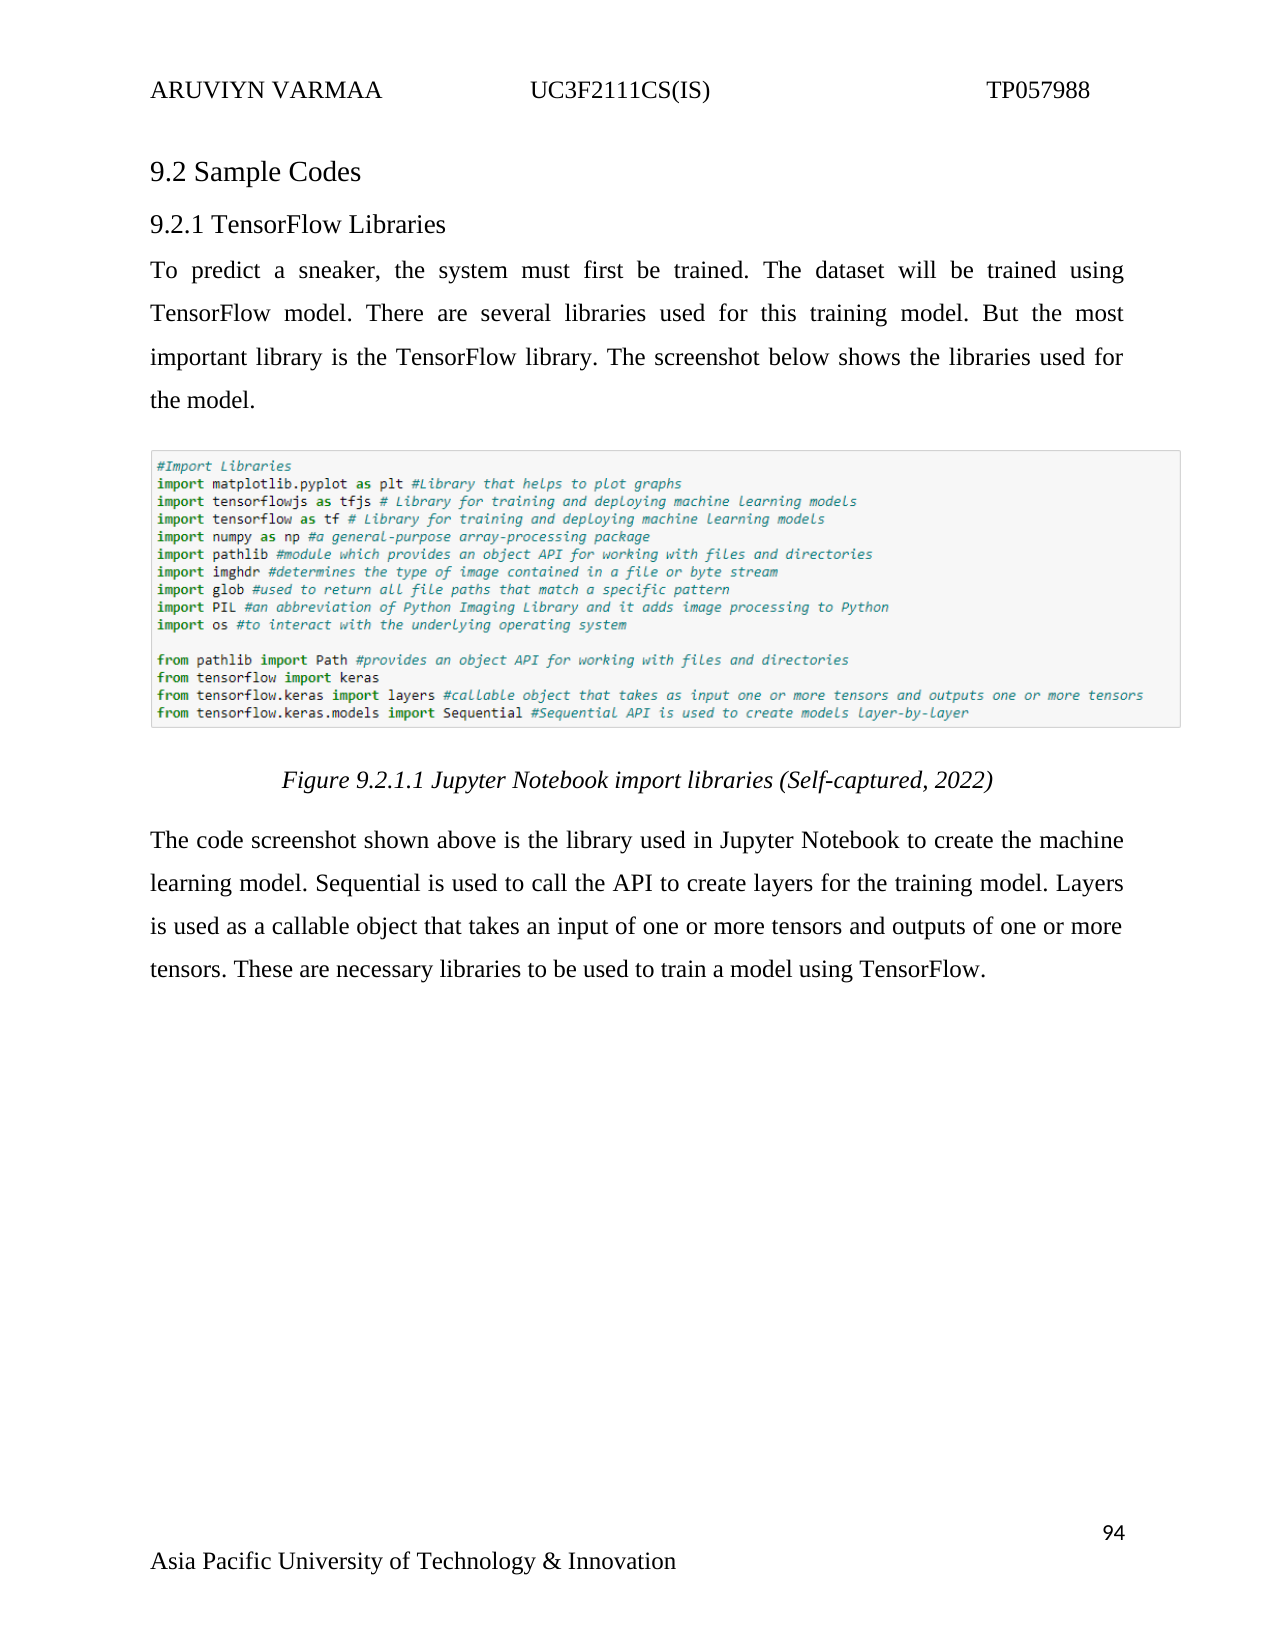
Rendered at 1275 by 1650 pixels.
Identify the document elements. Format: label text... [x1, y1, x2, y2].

text To predict a sneaker, the system must first be trained. The dataset will be trained using TensorFlow model. There are several libraries used for this training model. But the most important library is the TensorFlow library. The screenshot below shows the libraries used for the model. [150, 255, 1125, 413]
subtitle 9.2 Sample Codes [150, 154, 1125, 188]
picture [150, 448, 1184, 730]
text The code screenshot shown above is the library used in Jupyter Notebook to create the machine learning model. Sequential is used to call the API to create layers for the training model. Layers is used as a callable object that takes an input of one or more tensors and outputs of one or more tensors. These are necessary libraries to be used to train a model using TensorFlow. [150, 825, 1125, 983]
subtitle 9.2.1 TensorFlow Libraries [150, 209, 1125, 240]
text Figure 9.2.1.1 Jupyter Notebook import libraries (Self-captured, 2022) [150, 765, 1125, 794]
